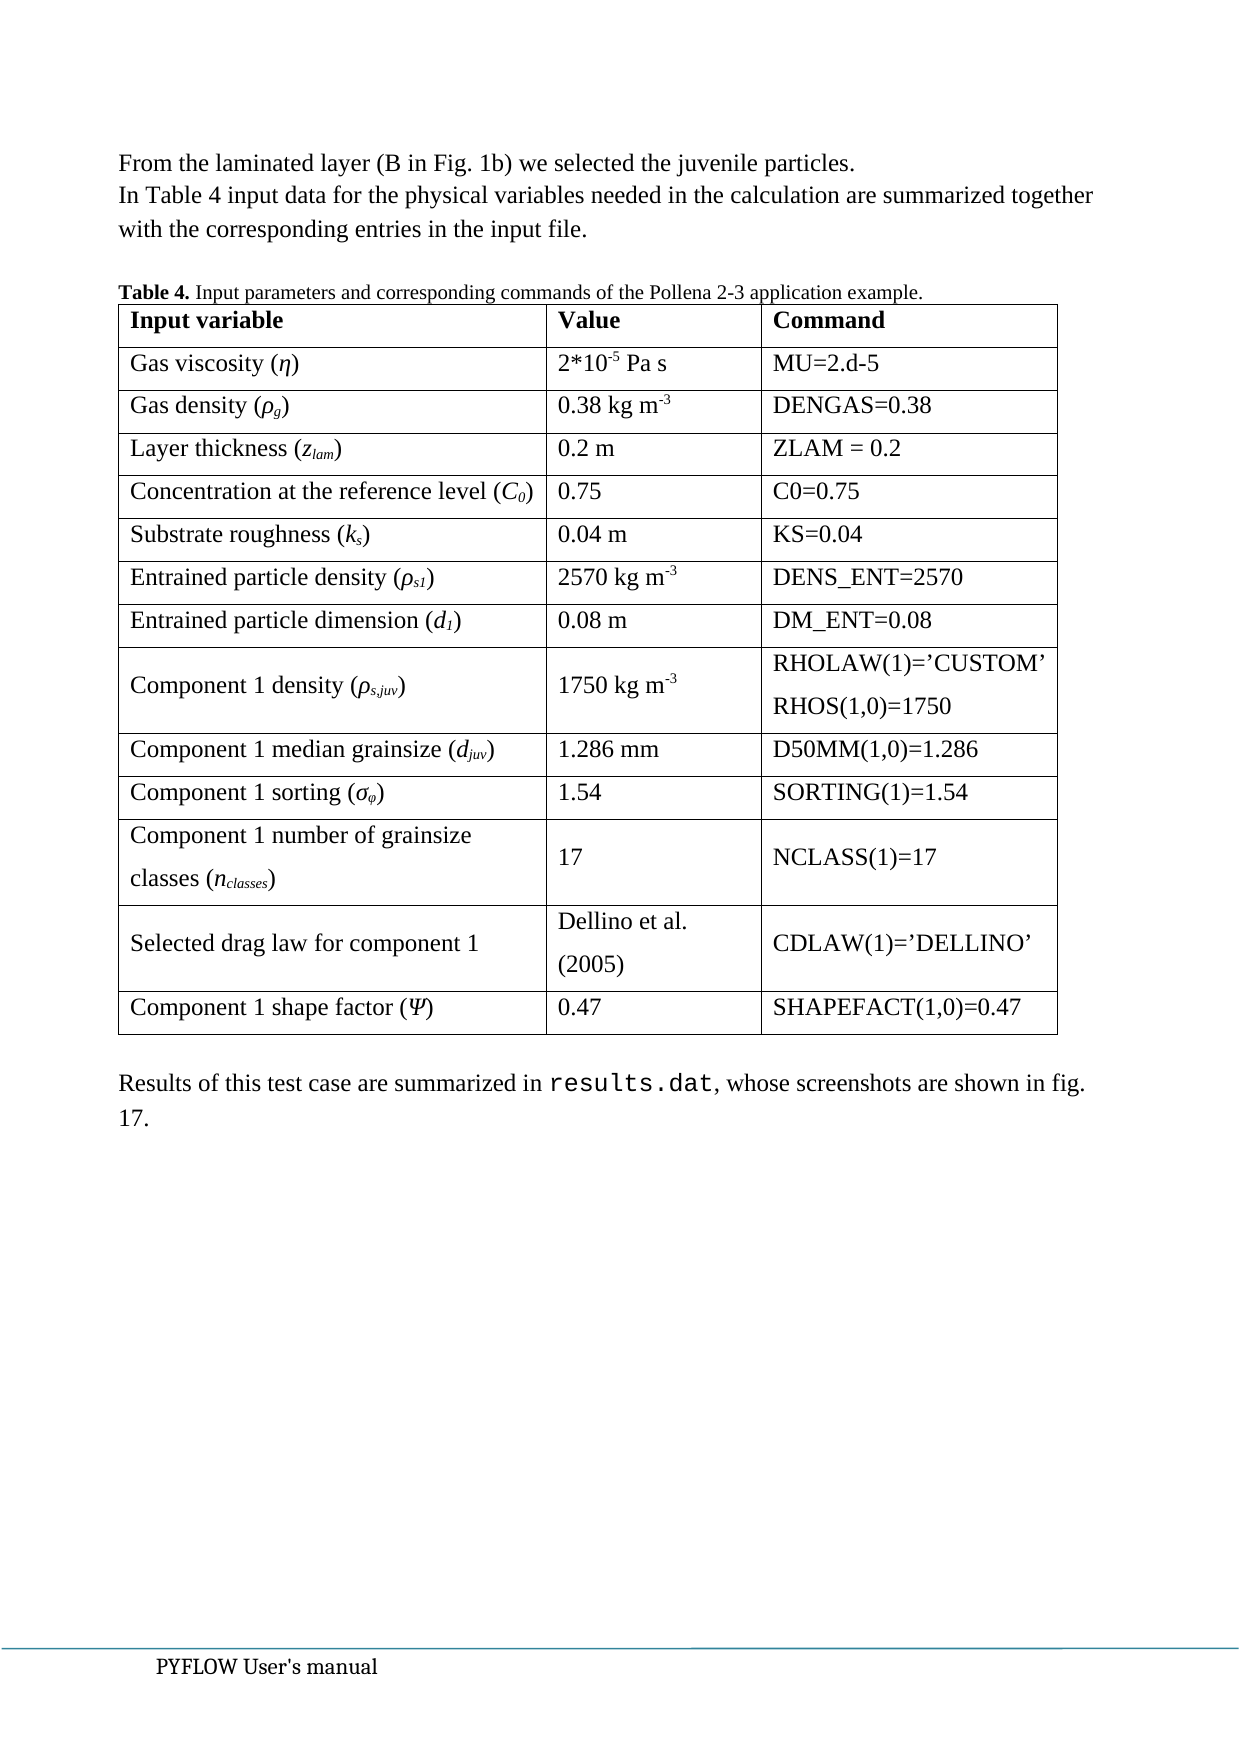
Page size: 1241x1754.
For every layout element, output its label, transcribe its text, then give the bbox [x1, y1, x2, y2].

table_cell Substrate roughness (ks) [119, 519, 546, 561]
table_cell Component 1 density (ρs,juv) [119, 648, 546, 733]
table_cell DENS_ENT=2570 [762, 562, 1057, 604]
text From the laminated layer (B in Fig. 1b) we selected the juvenile particles. [118, 148, 1122, 176]
table_cell 0.75 [547, 476, 761, 518]
table_cell Gas viscosity (η) [119, 348, 546, 389]
table_cell Gas density (ρg) [119, 391, 546, 432]
table_cell Entrained particle density (ρs1) [119, 562, 546, 604]
table_cell NCLASS(1)=17 [762, 820, 1057, 905]
table_cell 1750 kg m-3 [547, 648, 761, 733]
table_cell 0.08 m [547, 605, 761, 647]
table_header Command [762, 305, 1057, 347]
table_cell CDLAW(1)=’DELLINO’ [762, 906, 1057, 991]
table_cell 0.38 kg m-3 [547, 391, 761, 432]
table_header Input variable [119, 305, 546, 347]
table_cell Dellino et al. (2005) [547, 906, 761, 991]
text Results of this test case are summarized in results.dat, whose screenshots are shown in fig. 17. [118, 1068, 1122, 1132]
table_cell 17 [547, 820, 761, 905]
text Table 4. Input parameters and corresponding commands of the Pollena 2-3 application example. [118, 280, 1122, 304]
table_cell DM_ENT=0.08 [762, 605, 1057, 647]
table_cell 2570 kg m-3 [547, 562, 761, 604]
table_cell 0.04 m [547, 519, 761, 561]
table_cell RHOLAW(1)=’CUSTOM’ RHOS(1,0)=1750 [762, 648, 1057, 733]
table_cell DENGAS=0.38 [762, 391, 1057, 432]
table_cell Component 1 median grainsize (djuv) [119, 734, 546, 776]
table_cell 0.2 m [547, 434, 761, 475]
table_cell Layer thickness (zlam) [119, 434, 546, 475]
table_cell 0.47 [547, 992, 761, 1034]
table_cell 1.54 [547, 777, 761, 819]
table_cell C0=0.75 [762, 476, 1057, 518]
table_cell Component 1 sorting (σφ) [119, 777, 546, 819]
table_cell ZLAM = 0.2 [762, 434, 1057, 475]
table_cell Concentration at the reference level (C0) [119, 476, 546, 518]
table_cell SORTING(1)=1.54 [762, 777, 1057, 819]
table_cell Component 1 shape factor (Ψ) [119, 992, 546, 1034]
table_cell SHAPEFACT(1,0)=0.47 [762, 992, 1057, 1034]
text In Table 4 input data for the physical variables needed in the calculation are summarized together with the corresponding entries in the input file. [118, 181, 1122, 242]
table_cell Selected drag law for component 1 [119, 906, 546, 991]
table_cell KS=0.04 [762, 519, 1057, 561]
table_cell Entrained particle dimension (d1) [119, 605, 546, 647]
table_cell 2*10-5 Pa s [547, 348, 761, 389]
table_cell D50MM(1,0)=1.286 [762, 734, 1057, 776]
table_cell Component 1 number of grainsize classes (nclasses) [119, 820, 546, 905]
table_cell 1.286 mm [547, 734, 761, 776]
table_cell MU=2.d-5 [762, 348, 1057, 389]
table_header Value [547, 305, 761, 347]
